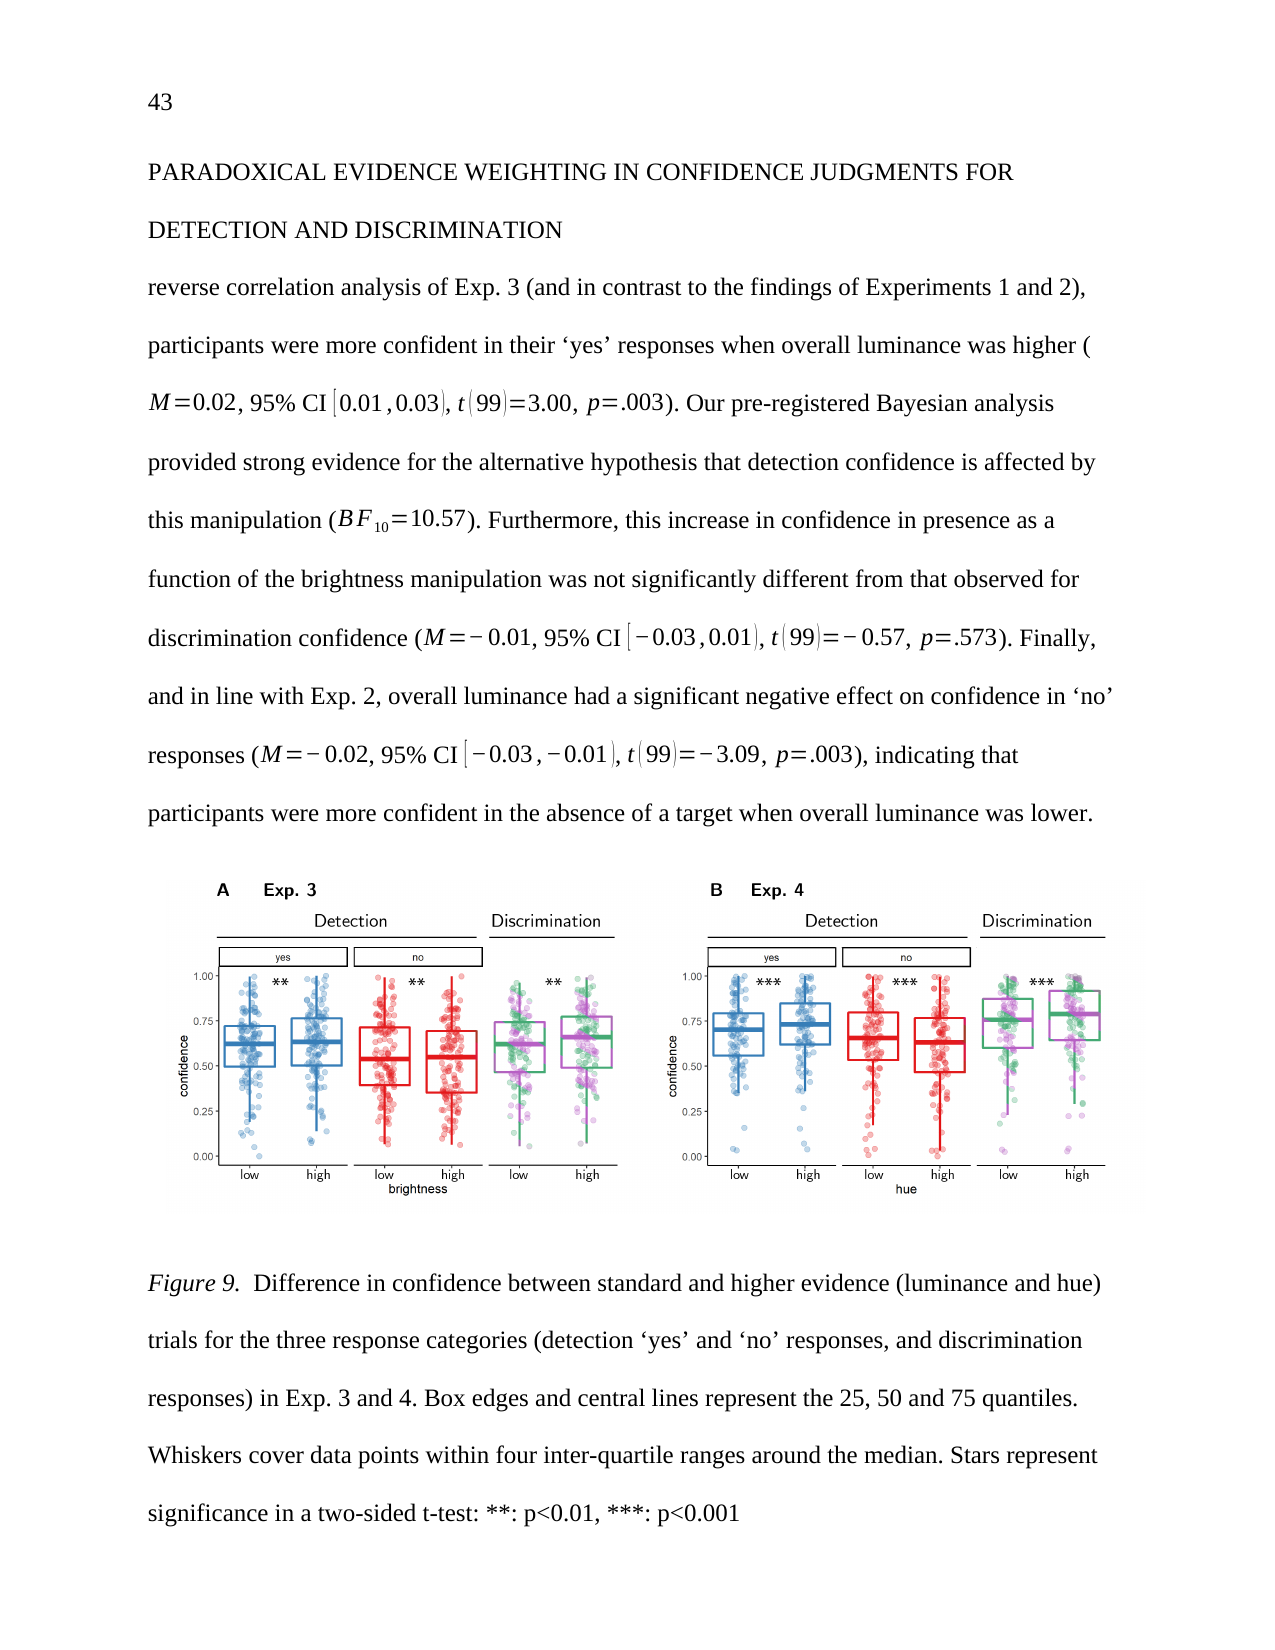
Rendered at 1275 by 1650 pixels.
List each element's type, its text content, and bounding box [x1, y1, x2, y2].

text Figure 9. Difference in confidence between standard and higher evidence (luminance and hue) trials for the three response categories (detection ‘yes’ and ‘no’ responses, and discrimination responses) in Exp. 3 and 4. Box edges and central lines represent the 25, 50 and 75 quantiles. Whiskers cover data points within four inter-quartile ranges around the median. Stars represent significance in a two-sided t-test: **: p<0.01, ***: p<0.001 [148, 1268, 1127, 1526]
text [148, 272, 1127, 827]
picture [166, 880, 1146, 1214]
